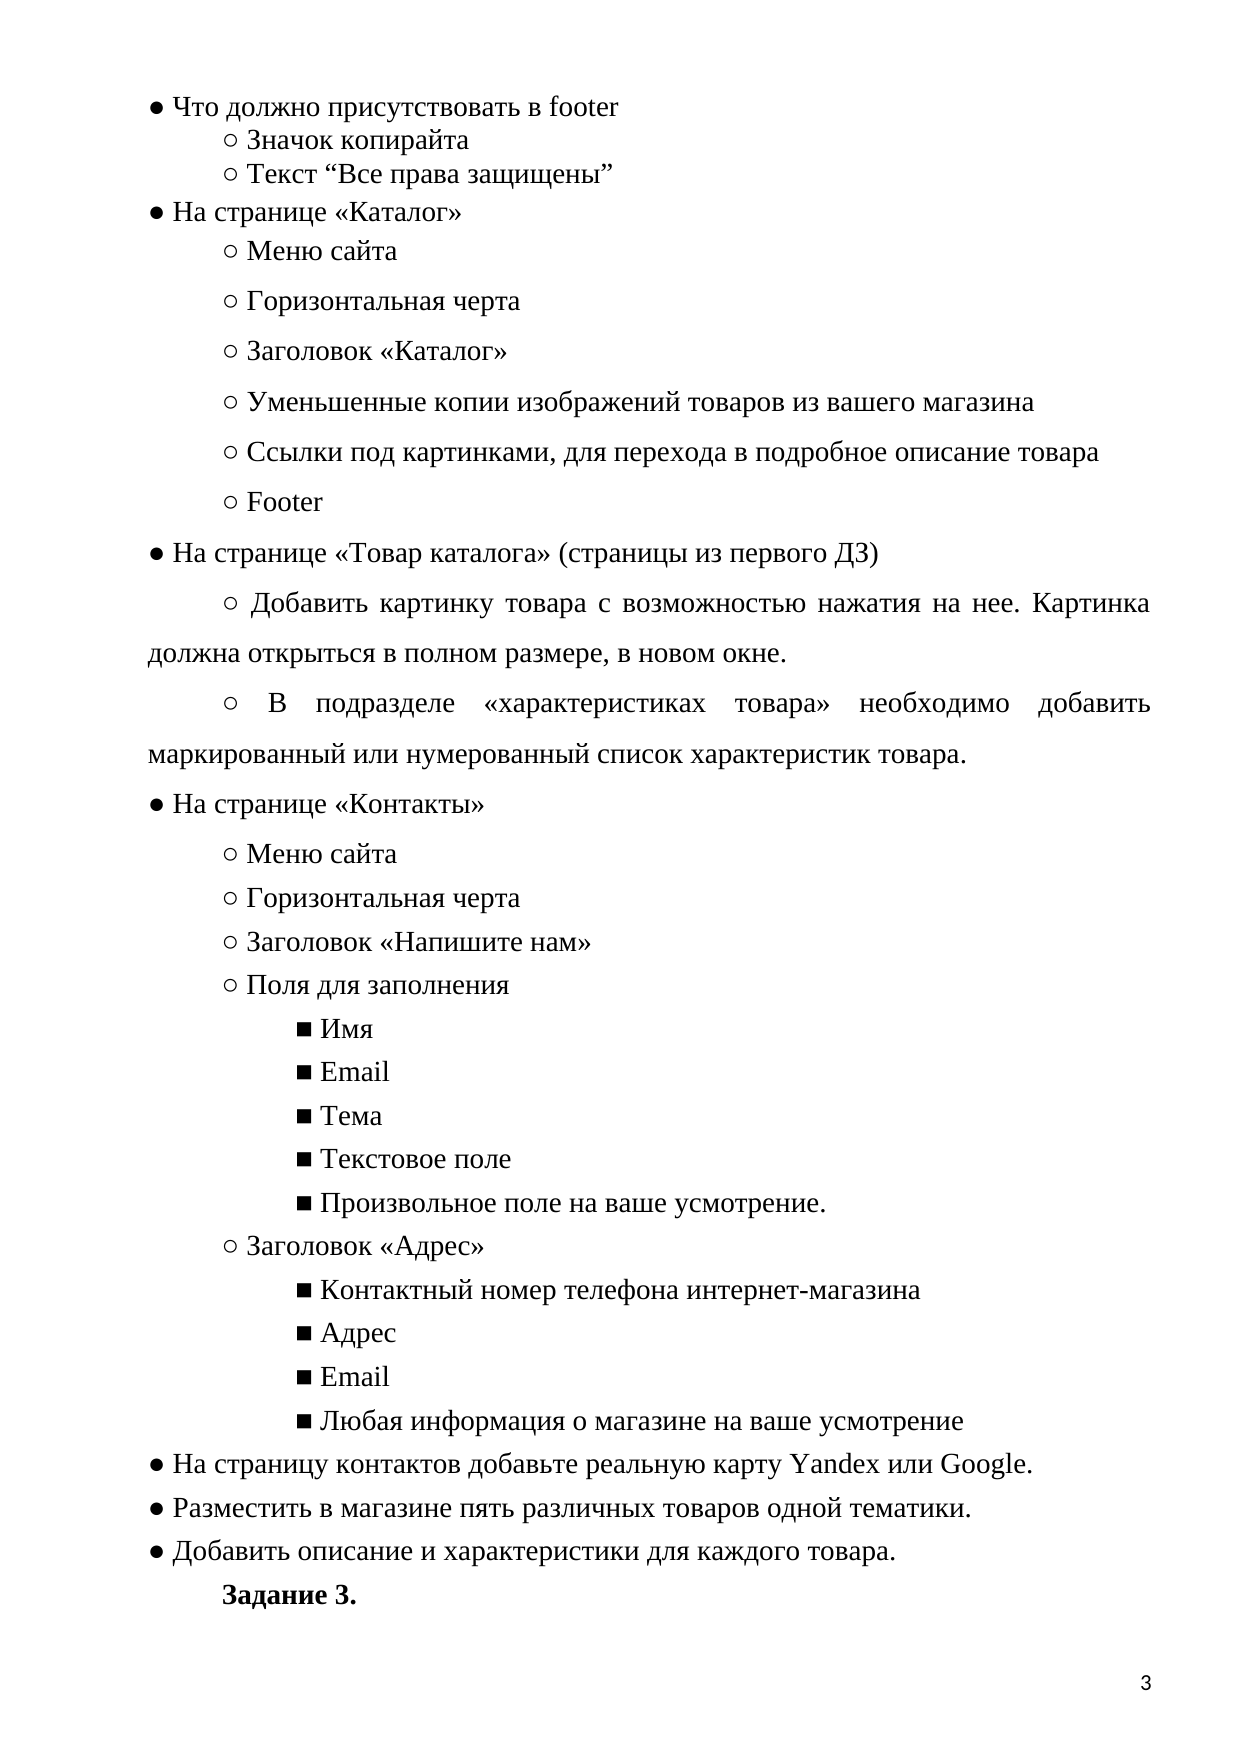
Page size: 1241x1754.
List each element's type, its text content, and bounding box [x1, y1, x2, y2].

text ○ Footer [148, 484, 1152, 518]
text ○ Добавить картинку товара с возможностью нажатия на нее. Картинка должна открыться в полном размере, в новом окне. [148, 585, 1152, 669]
text ○ Поля для заполнения [148, 967, 1152, 1001]
text ● Что должно присутствовать в footer [148, 89, 1152, 122]
text ■ Тема [221, 1098, 1152, 1131]
text ○ Заголовок «Каталог» [148, 333, 1152, 367]
text ■ Имя [221, 1011, 1152, 1044]
text ■ Произвольное поле на ваше усмотрение. [221, 1185, 1152, 1218]
text ○ В подразделе «характеристиках товара» необходимо добавить маркированный или нумерованный список характеристик товара. [148, 686, 1152, 769]
text ● Добавить описание и характеристики для каждого товара. [148, 1533, 1152, 1567]
text ○ Меню сайта [148, 837, 1152, 870]
text ■ Контактный номер телефона интернет-магазина [221, 1272, 1152, 1306]
text ■ Любая информация о магазине на ваше усмотрение [221, 1403, 1152, 1436]
text ○ Заголовок «Напишите нам» [148, 924, 1152, 957]
text ● На странице «Товар каталога» (страницы из первого ДЗ) [148, 535, 1152, 568]
text ○ Горизонтальная черта [148, 880, 1152, 914]
text ■ Текстовое поле [221, 1141, 1152, 1175]
text ■ Email [221, 1054, 1152, 1088]
text ○ Заголовок «Адрес» [148, 1228, 1152, 1262]
text Задание 3. [148, 1577, 996, 1610]
text ○ Текст “Все права защищены” [148, 156, 1152, 189]
text ● На страницу контактов добавьте реальную карту Yandex или Google. [148, 1446, 1152, 1480]
text ○ Ссылки под картинками, для перехода в подробное описание товара [148, 434, 1152, 468]
text ● На странице «Каталог» [148, 194, 1152, 228]
text ○ Горизонтальная черта [148, 283, 1152, 317]
text ● Разместить в магазине пять различных товаров одной тематики. [148, 1490, 1152, 1523]
text ○ Значок копирайта [148, 122, 1152, 156]
text ■ Email [221, 1359, 1152, 1393]
text ○ Меню сайта [148, 233, 1152, 266]
text ● На странице «Контакты» [148, 786, 1152, 820]
text ■ Адрес [221, 1316, 1152, 1349]
text ○ Уменьшенные копии изображений товаров из вашего магазина [148, 384, 1152, 417]
